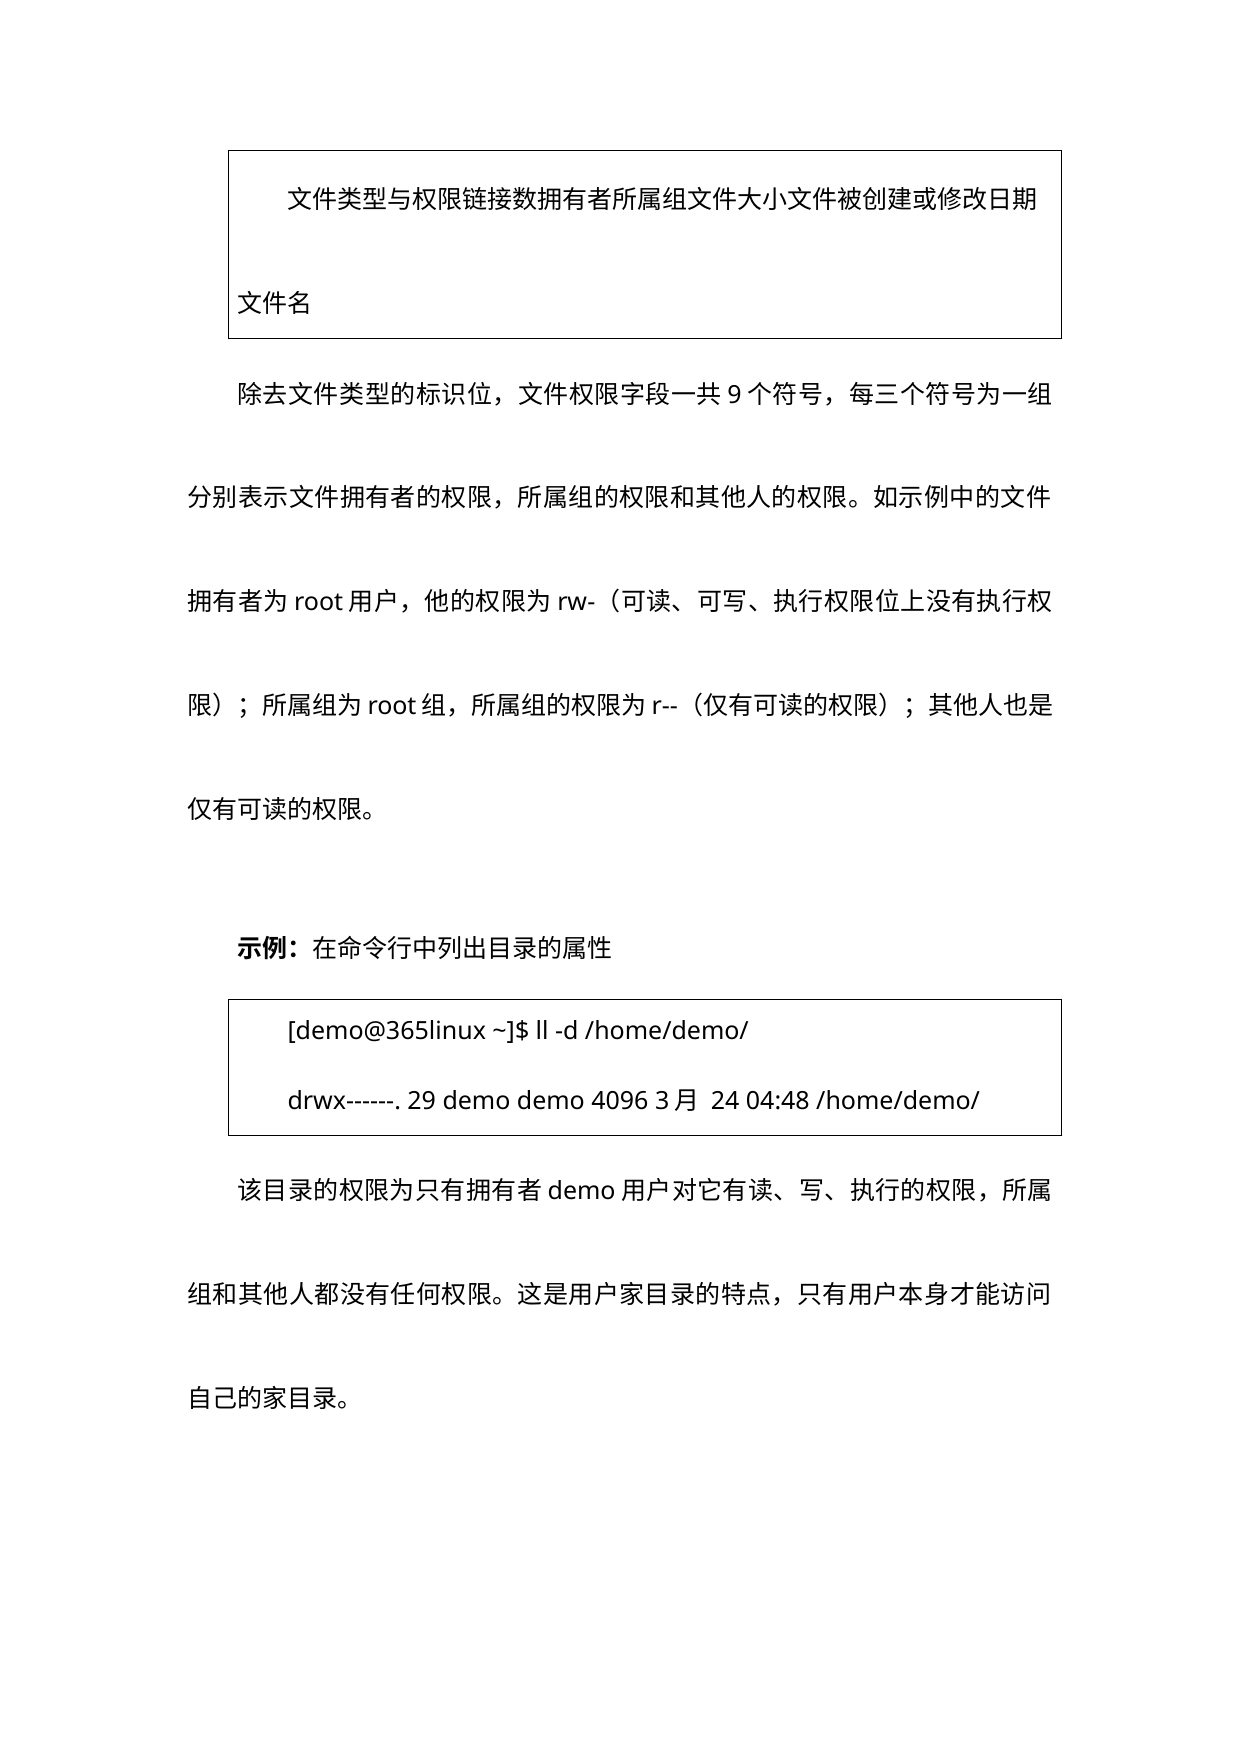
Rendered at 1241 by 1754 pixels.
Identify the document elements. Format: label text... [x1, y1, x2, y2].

text 示例：在命令行中列出目录的属性 [187, 912, 1053, 981]
text drwx------. 29 demo demo 4096 3月 24 04:48 /home/demo/ [229, 1050, 1061, 1135]
text 该目录的权限为只有拥有者demo用户对它有读、写、执行的权限，所属组和其他人都没有任何权限。这是用户家目录的特点，只有用户本身才能访问自己的家目录。 [187, 1154, 1053, 1431]
text 文件类型与权限链接数拥有者所属组文件大小文件被创建或修改日期文件名 [229, 151, 1061, 338]
text [demo@365linux ~]$ ll -d /home/demo/ [229, 1000, 1061, 1047]
text 除去文件类型的标识位，文件权限字段一共9个符号，每三个符号为一组，分别表示文件拥有者的权限，所属组的权限和其他人的权限。如示例中的文件，拥有者为root用户，他的权限为rw-（可读、可写、执行权限位上没有执行权限）；所属组为root组，所属组的权限为r--（仅有可读的权限）；其他人也是仅有可读的权限。 [187, 358, 1053, 842]
